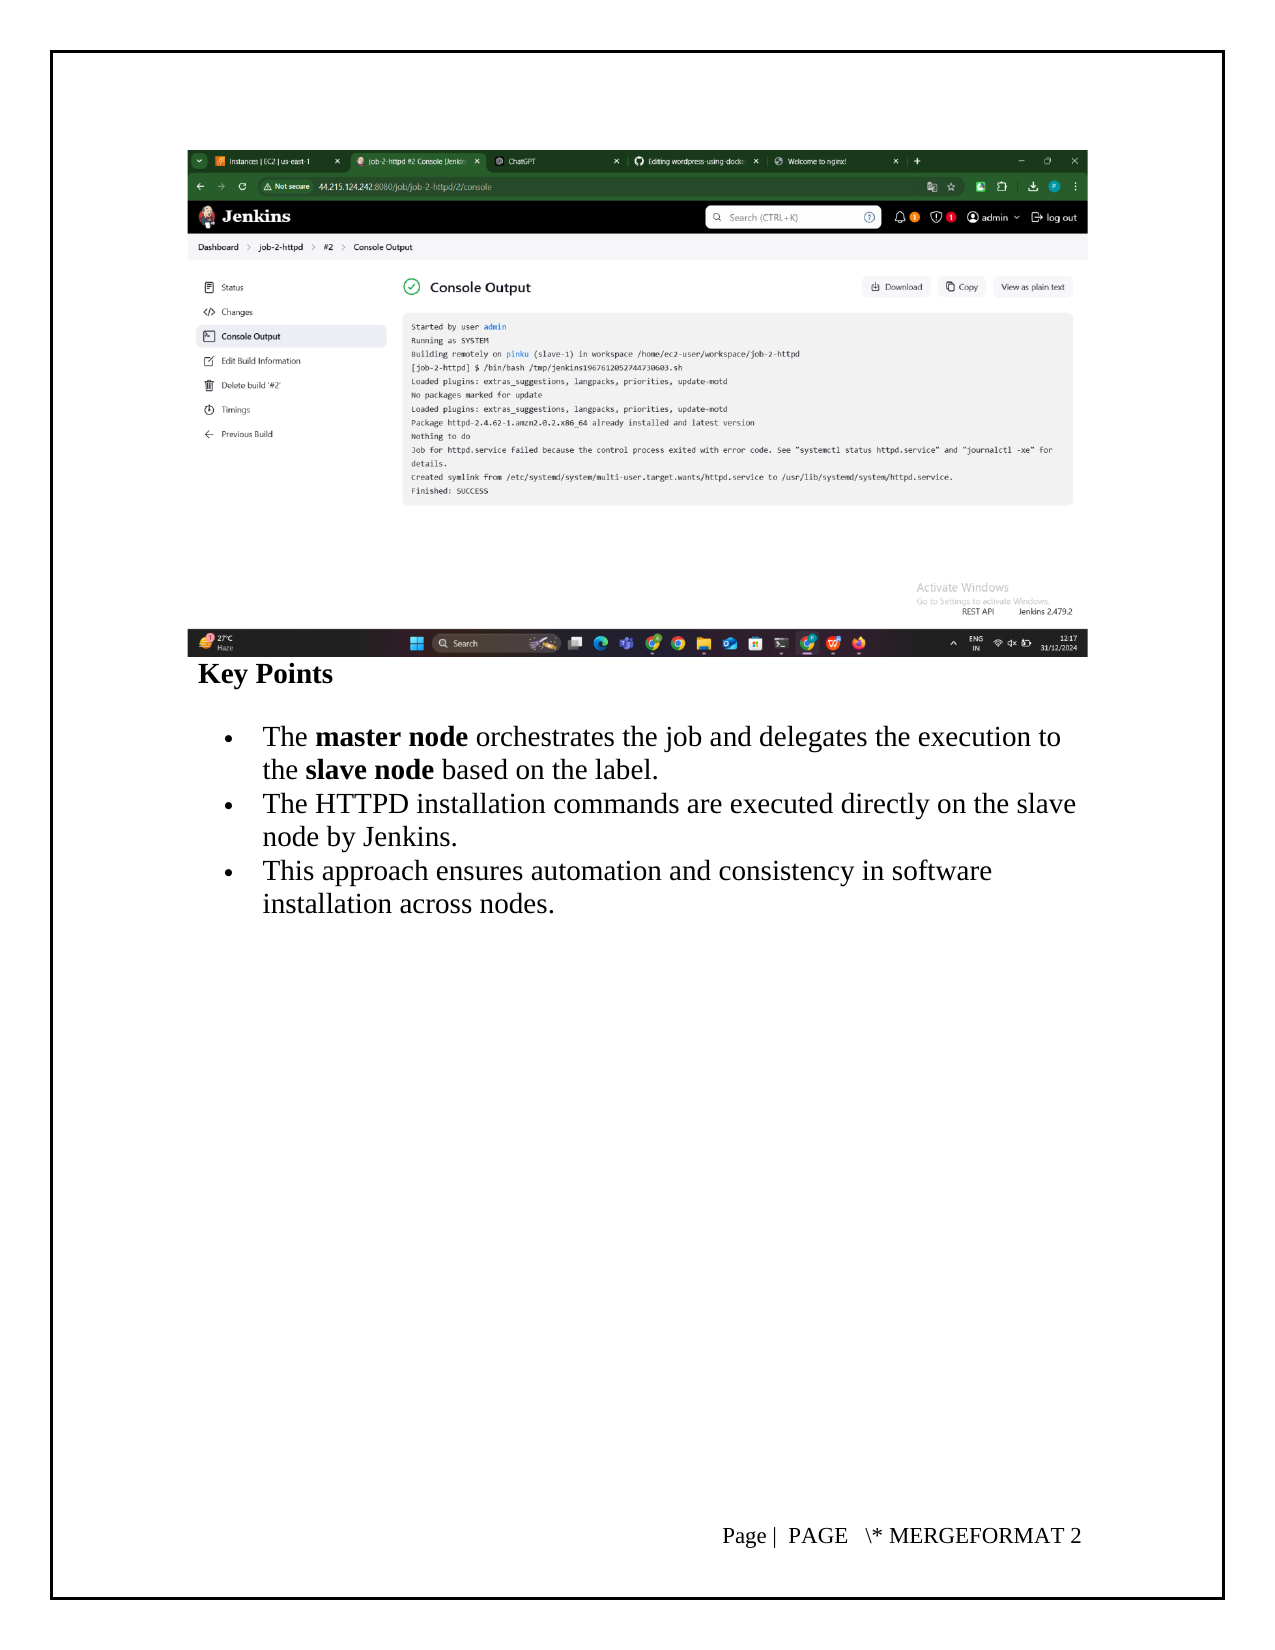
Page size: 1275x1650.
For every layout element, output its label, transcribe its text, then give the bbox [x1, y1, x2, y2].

subtitle Key Points [198, 657, 1087, 690]
picture [187, 150, 1088, 657]
list This approach ensures automation and consistency in software installation across nodes. [225, 853, 1087, 920]
list The master node orchestrates the job and delegates the execution to the slave node based on the label. [225, 719, 1087, 786]
list The HTTPD installation commands are executed directly on the slave node by Jenkins. [225, 786, 1087, 853]
